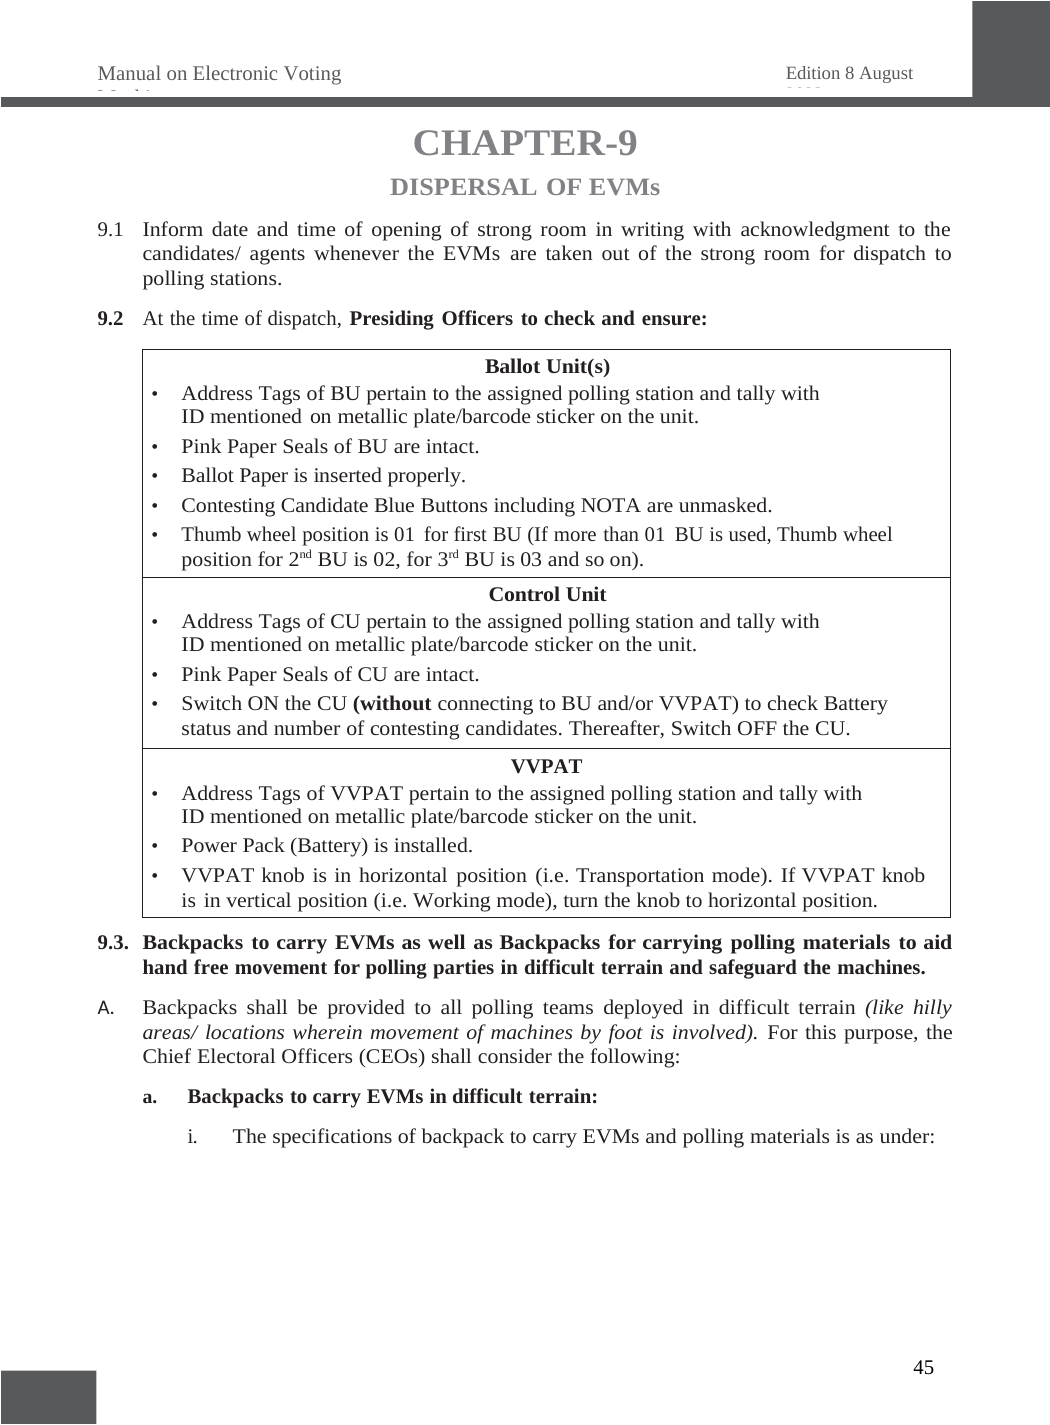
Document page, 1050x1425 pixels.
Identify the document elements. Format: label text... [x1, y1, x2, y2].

list Inform date and time of opening of strong room in writing with acknowledgment to the candidates/ agents whenever the EVMs are taken out of the strong room for dispatch to polling stations. [97, 216, 953, 290]
table_header Ballot Unit(s) Address Tags of BU pertain to the assigned polling station and tally with ID mentioned on metallic plate/barcode sticker on the unit. Pink Paper Seals of BU are intact. Ballot Paper is inserted properly. Contesting Candidate Blue Buttons including NOTA are unmasked. Thumb wheel position is 01 for first BU (If more than 01 BU is used, Thumb wheel position for 2nd BU is 02, for 3rd BU is 03 and so on). [143, 350, 950, 576]
list At the time of dispatch, Presiding Officers to check and ensure: [97, 306, 996, 330]
list The specifications of backpack to carry EVMs and polling materials is as under: [187, 1124, 996, 1148]
list Backpacks shall be provided to all polling teams deployed in difficult terrain (like hilly areas/ locations wherein movement of machines by foot is involved). For this purpose, the Chief Electoral Officers (CEOs) shall consider the following: [97, 994, 953, 1068]
subtitle CHAPTER-9 [101, 121, 949, 164]
subtitle DISPERSAL OF EVMs [101, 172, 949, 201]
subtitle Backpacks to carry EVMs in difficult terrain: [142, 1084, 996, 1108]
subtitle Backpacks to carry EVMs as well as Backpacks for carrying polling materials to aid [97, 930, 996, 954]
table_cell Control Unit Address Tags of CU pertain to the assigned polling station and tally with ID mentioned on metallic plate/barcode sticker on the unit. Pink Paper Seals of CU are intact. Switch ON the CU (without connecting to BU and/or VVPAT) to check Battery status and number of contesting candidates. Thereafter, Switch OFF the CU. [143, 578, 950, 748]
text hand free movement for polling parties in difficult terrain and safeguard the machines. [142, 955, 996, 979]
table_cell VVPAT Address Tags of VVPAT pertain to the assigned polling station and tally with ID mentioned on metallic plate/barcode sticker on the unit. Power Pack (Battery) is installed. VVPAT knob is in horizontal position (i.e. Transportation mode). If VVPAT knob is in vertical position (i.e. Working mode), turn the knob to horizontal position. [143, 749, 950, 917]
